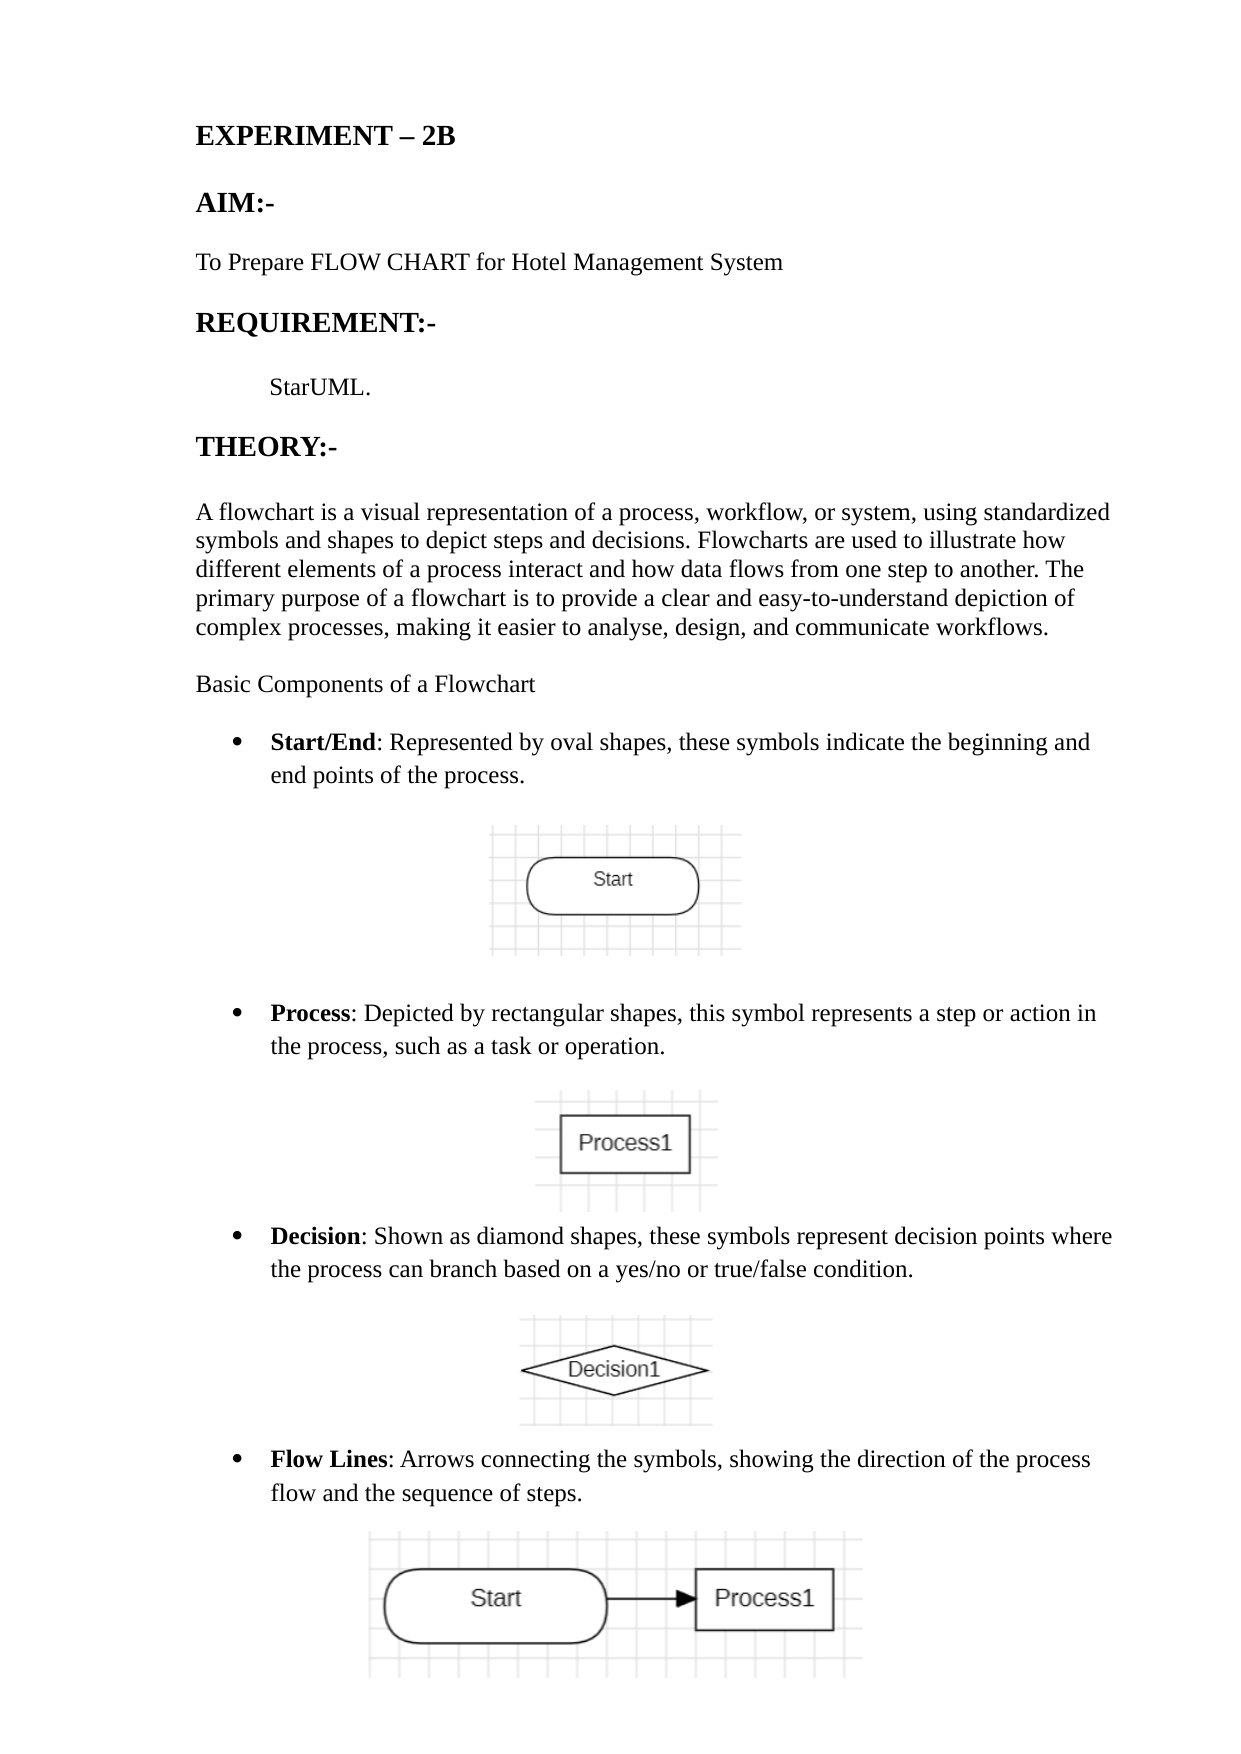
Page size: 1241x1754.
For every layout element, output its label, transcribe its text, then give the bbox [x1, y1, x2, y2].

list Process: Depicted by rectangular shapes, this symbol represents a step or action in the process, such as a task or operation. [233, 998, 1123, 1059]
list Start/End: Represented by oval shapes, these symbols indicate the beginning and end points of the process. [233, 727, 1123, 788]
text EXPERIMENT – 2B [195, 118, 1123, 152]
text StarUML. [195, 372, 1123, 401]
list Flow Lines: Arrows connecting the symbols, showing the direction of the process flow and the sequence of steps. [233, 1444, 1123, 1506]
text THEORY:- [195, 429, 1123, 463]
text To Prepare FLOW CHART for Hotel Management System [195, 247, 1123, 276]
text AIM:- [195, 185, 1123, 219]
picture [488, 825, 742, 956]
picture [535, 1090, 718, 1212]
list Decision: Shown as diamond shapes, these symbols represent decision points where the process can branch based on a yes/no or true/false condition. [233, 1221, 1123, 1283]
picture [368, 1531, 863, 1678]
text Basic Components of a Flowchart [195, 669, 1123, 698]
text A flowchart is a visual representation of a process, workflow, or system, using standardized symbols and shapes to depict steps and decisions. Flowcharts are used to illustrate how different elements of a process interact and how data flows from one step to another. The primary purpose of a flowchart is to provide a clear and easy-to-understand depiction of complex processes, making it easier to analyse, design, and communicate workflows. [195, 497, 1123, 640]
picture [519, 1315, 713, 1426]
text REQUIREMENT:- [195, 305, 1123, 338]
